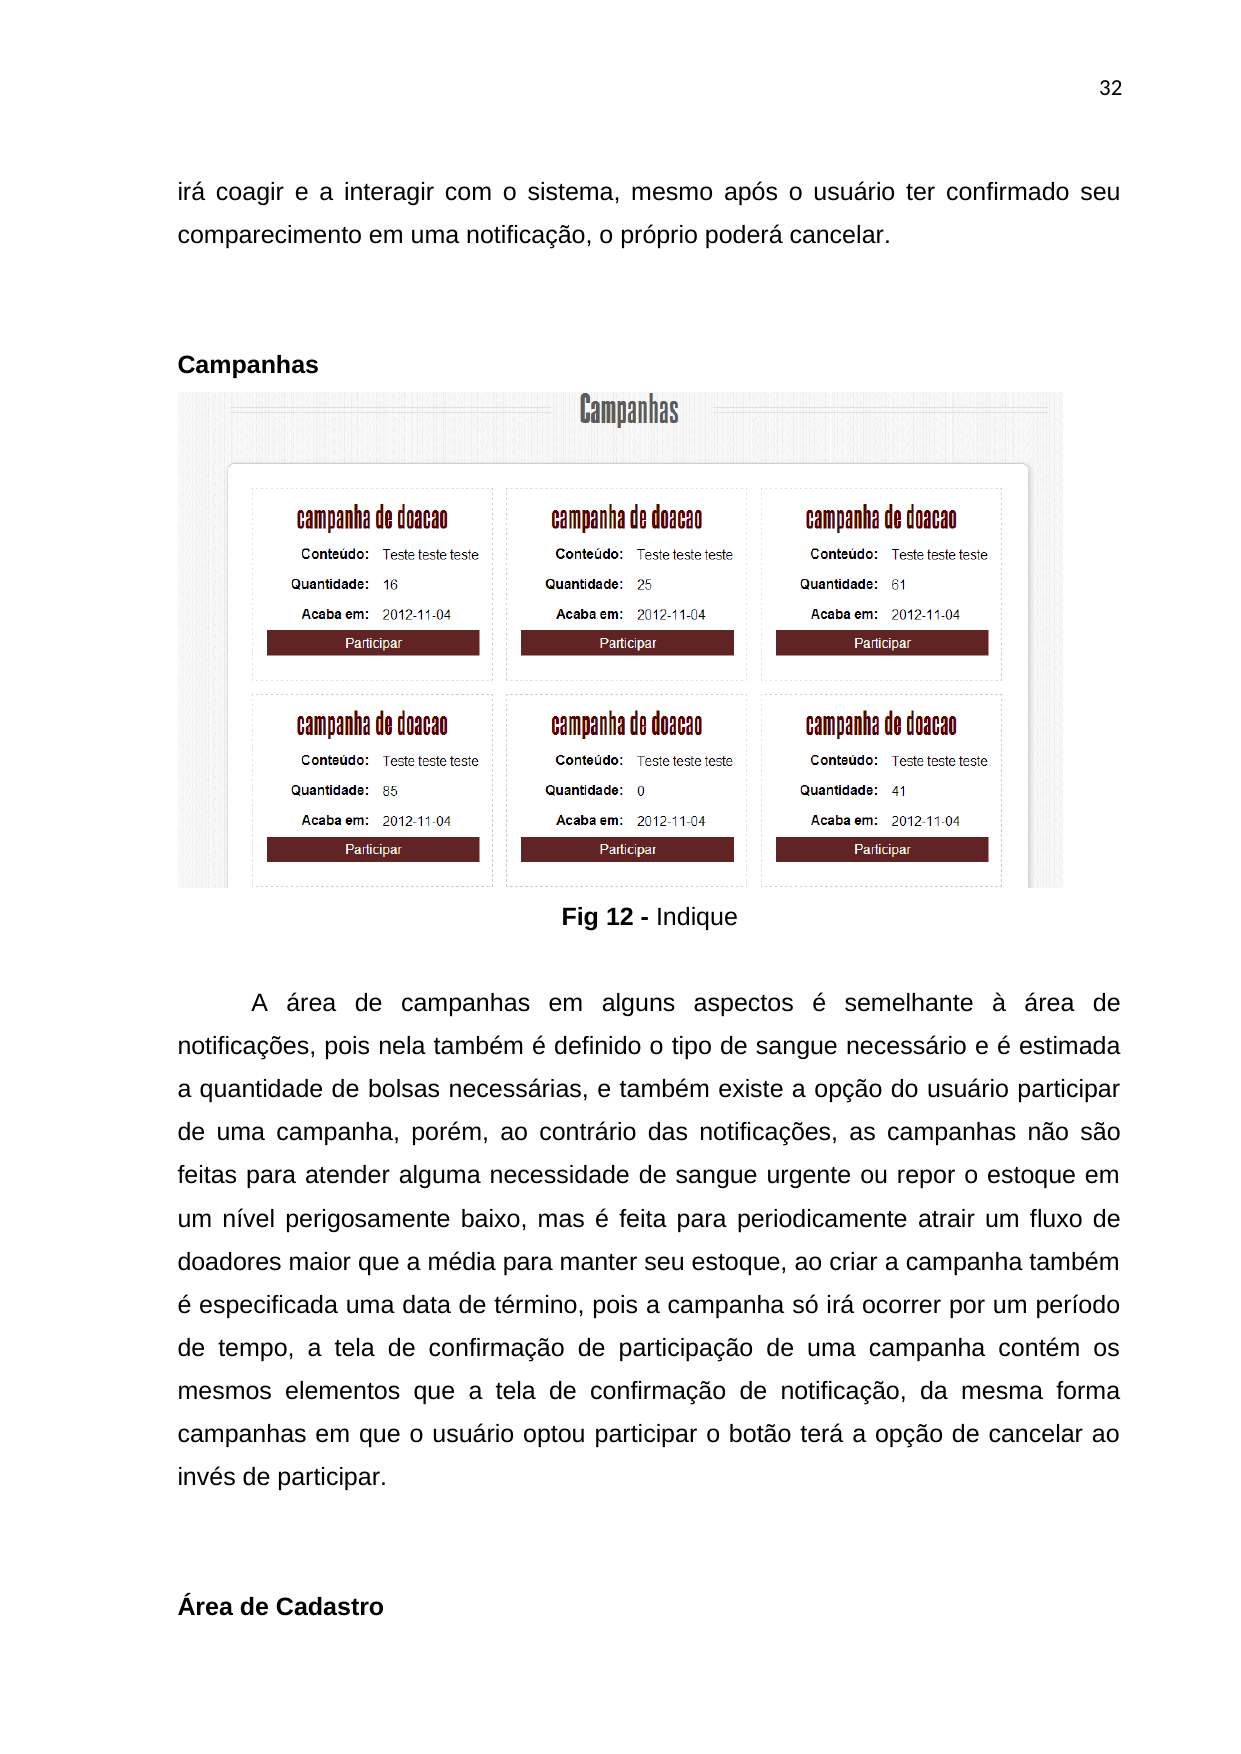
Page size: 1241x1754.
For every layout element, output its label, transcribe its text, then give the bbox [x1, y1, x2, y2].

text Área de Cadastro [177, 1592, 1122, 1621]
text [177, 177, 1122, 249]
picture [177, 392, 1063, 888]
text Campanhas [177, 350, 1122, 378]
text A área de campanhas em alguns aspectos é semelhante à área de notificações, pois nela também é definido o tipo de sangue necessário e é estimada a quantidade de bolsas necessárias, e também existe a opção do usuário participar de uma campanha, porém, ao contrário das notificações, as campanhas não são feitas para atender alguma necessidade de sangue urgente ou repor o estoque em um nível perigosamente baixo, mas é feita para periodicamente atrair um fluxo de doadores maior que a média para manter seu estoque, ao criar a campanha também é especificada uma data de término, pois a campanha só irá ocorrer por um período de tempo, a tela de confirmação de participação de uma campanha contém os mesmos elementos que a tela de confirmação de notificação, da mesma forma campanhas em que o usuário optou participar o botão terá a opção de cancelar ao invés de participar. [177, 988, 1122, 1491]
text Fig 12 - Indique [177, 902, 1122, 931]
